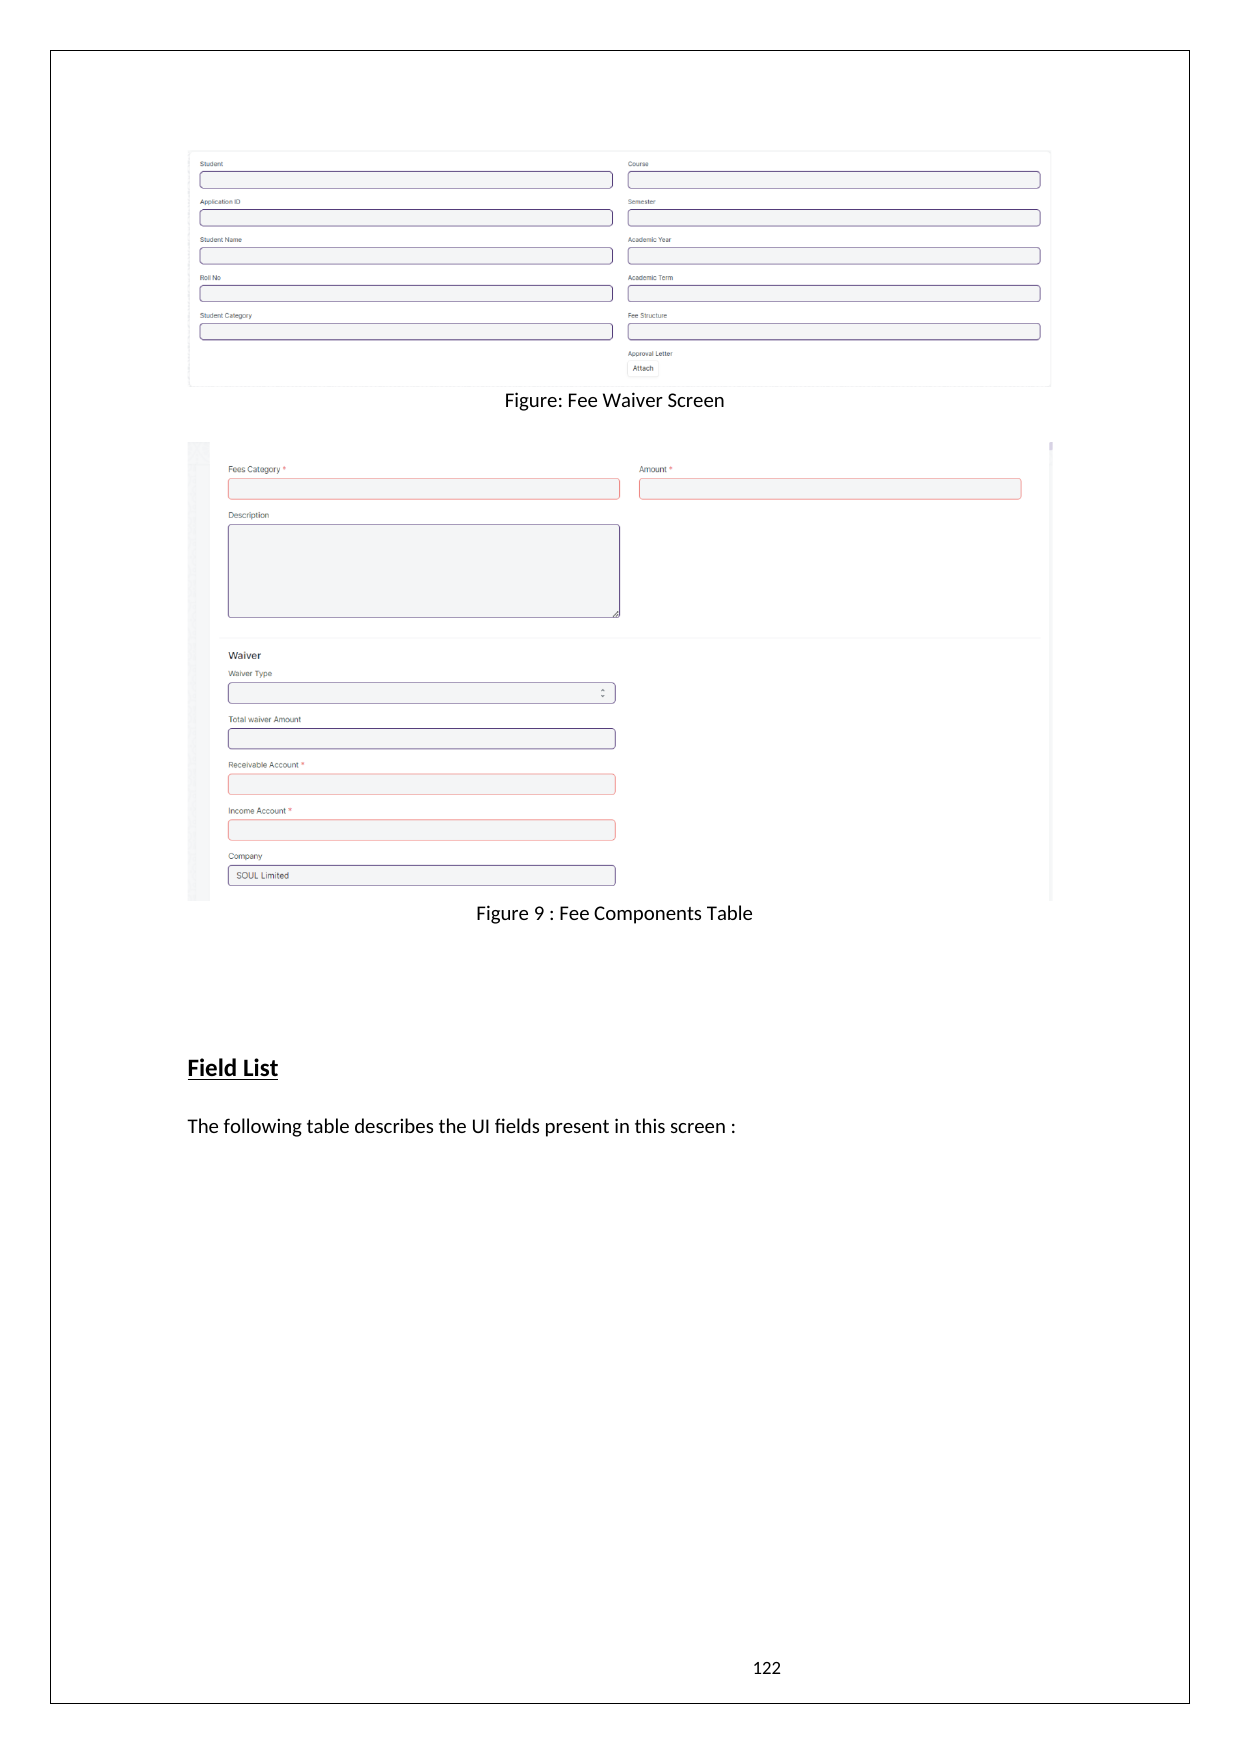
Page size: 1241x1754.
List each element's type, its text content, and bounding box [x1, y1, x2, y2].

picture [187, 150, 1052, 387]
text The following table describes the UI fields present in this screen : [187, 1114, 1053, 1139]
list Field List [187, 1053, 1053, 1083]
list Figure 9 : Fee Components Table [187, 901, 1042, 926]
list Figure: Fee Waiver Screen [187, 387, 1042, 412]
picture [187, 442, 1053, 901]
